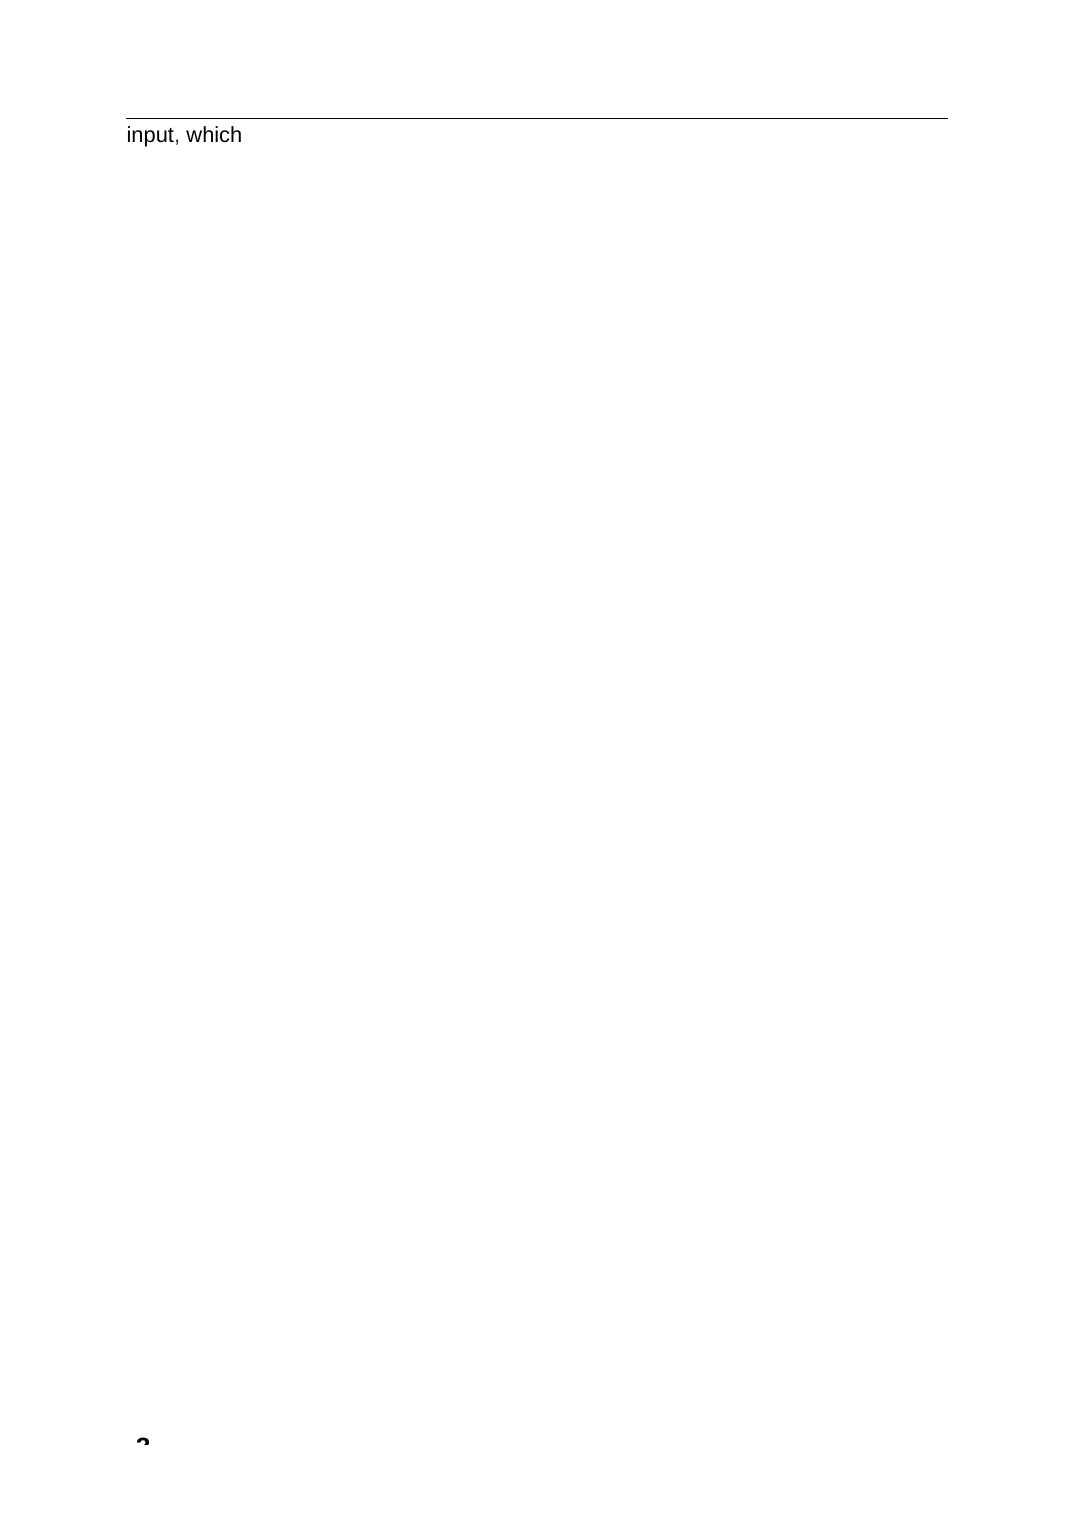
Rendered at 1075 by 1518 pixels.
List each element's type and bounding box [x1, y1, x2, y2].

text [126, 122, 966, 147]
